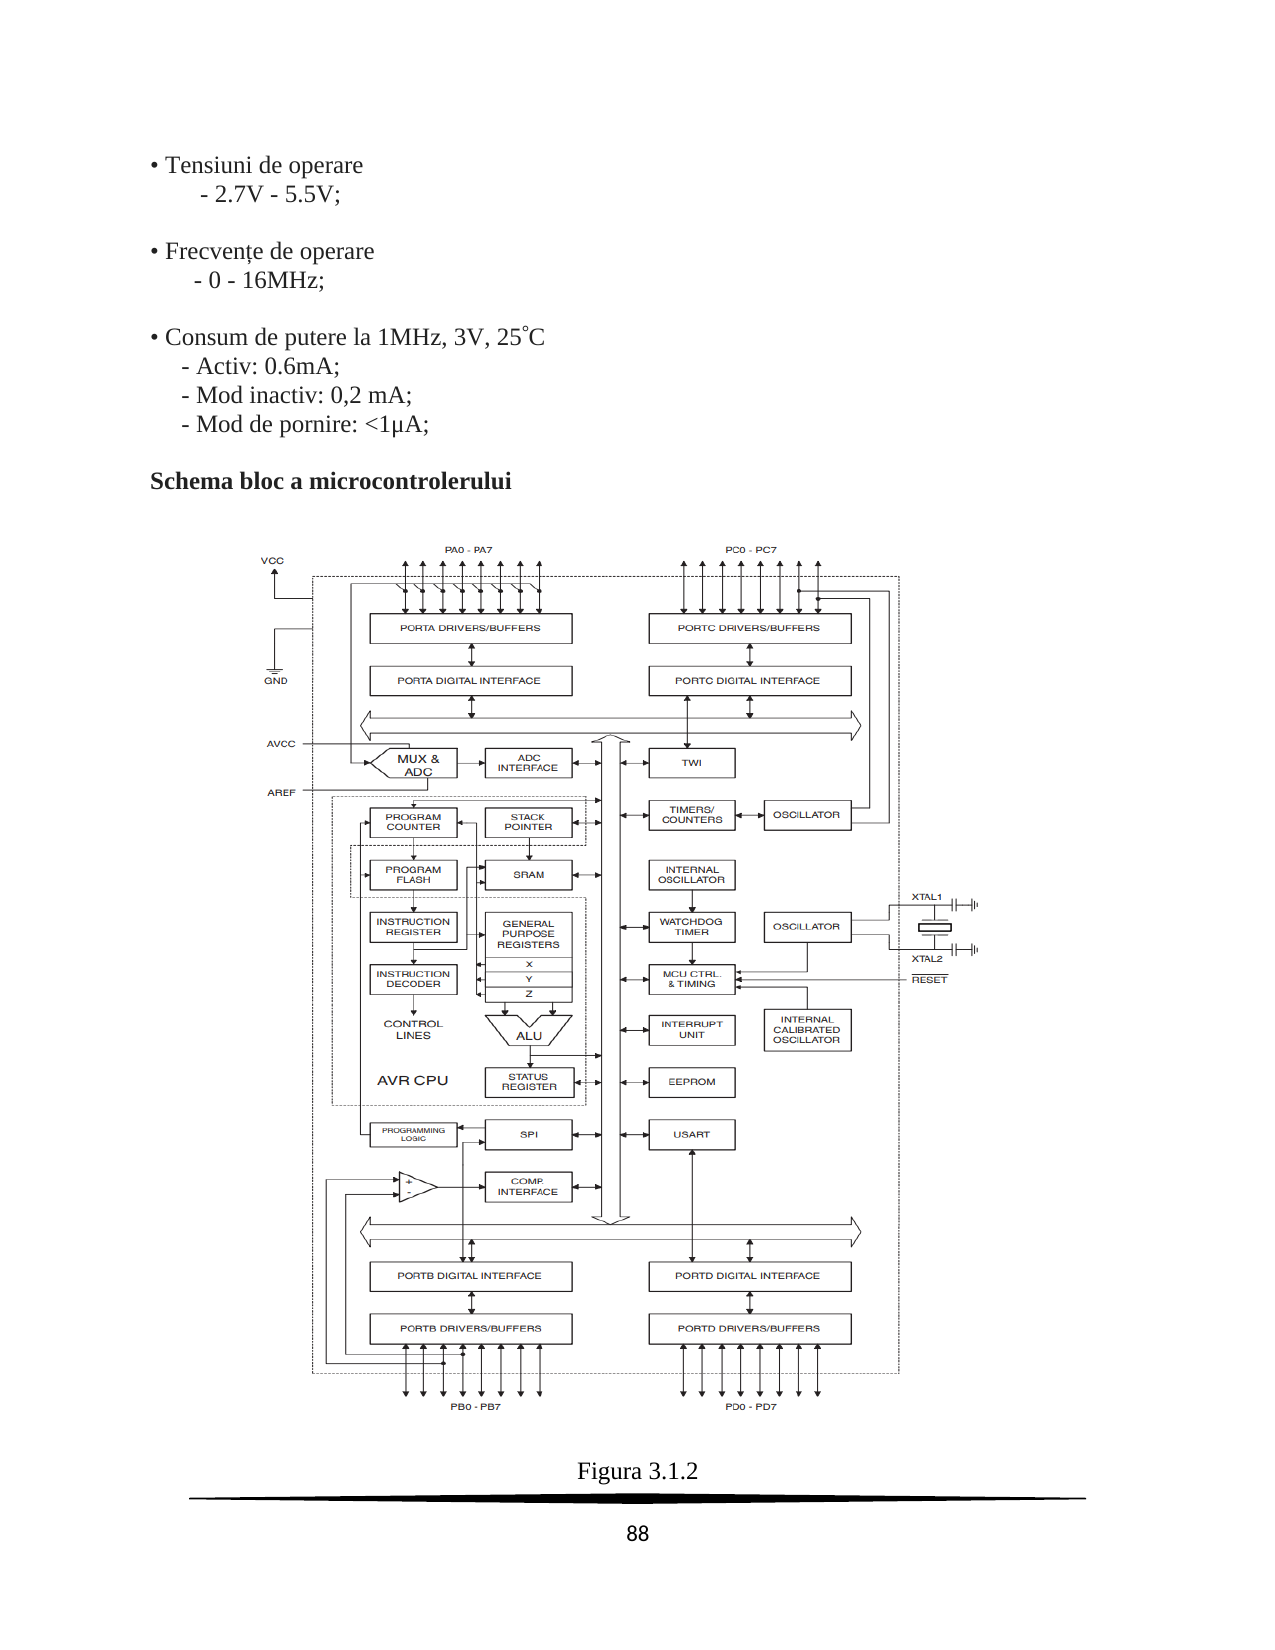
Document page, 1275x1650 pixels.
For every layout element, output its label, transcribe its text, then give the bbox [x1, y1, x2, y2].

text - Mod inactiv: 0,2 mA; [150, 380, 1125, 409]
text • Tensiuni de operare [150, 150, 1125, 179]
text - Mod de pornire: <1μA; [150, 409, 1125, 437]
text • Frecvențe de operare [150, 236, 1125, 265]
text Schema bloc a microcontrolerului [150, 466, 1125, 495]
text - 2.7V - 5.5V; [150, 179, 1125, 207]
text • Consum de putere la 1MHz, 3V, 25C [150, 322, 1125, 351]
text Figura 3.1.2 [150, 1456, 1125, 1485]
text - Activ: 0.6mA; [150, 351, 1125, 380]
text - 0 - 16MHz; [150, 265, 1125, 294]
picture [221, 542, 1054, 1438]
